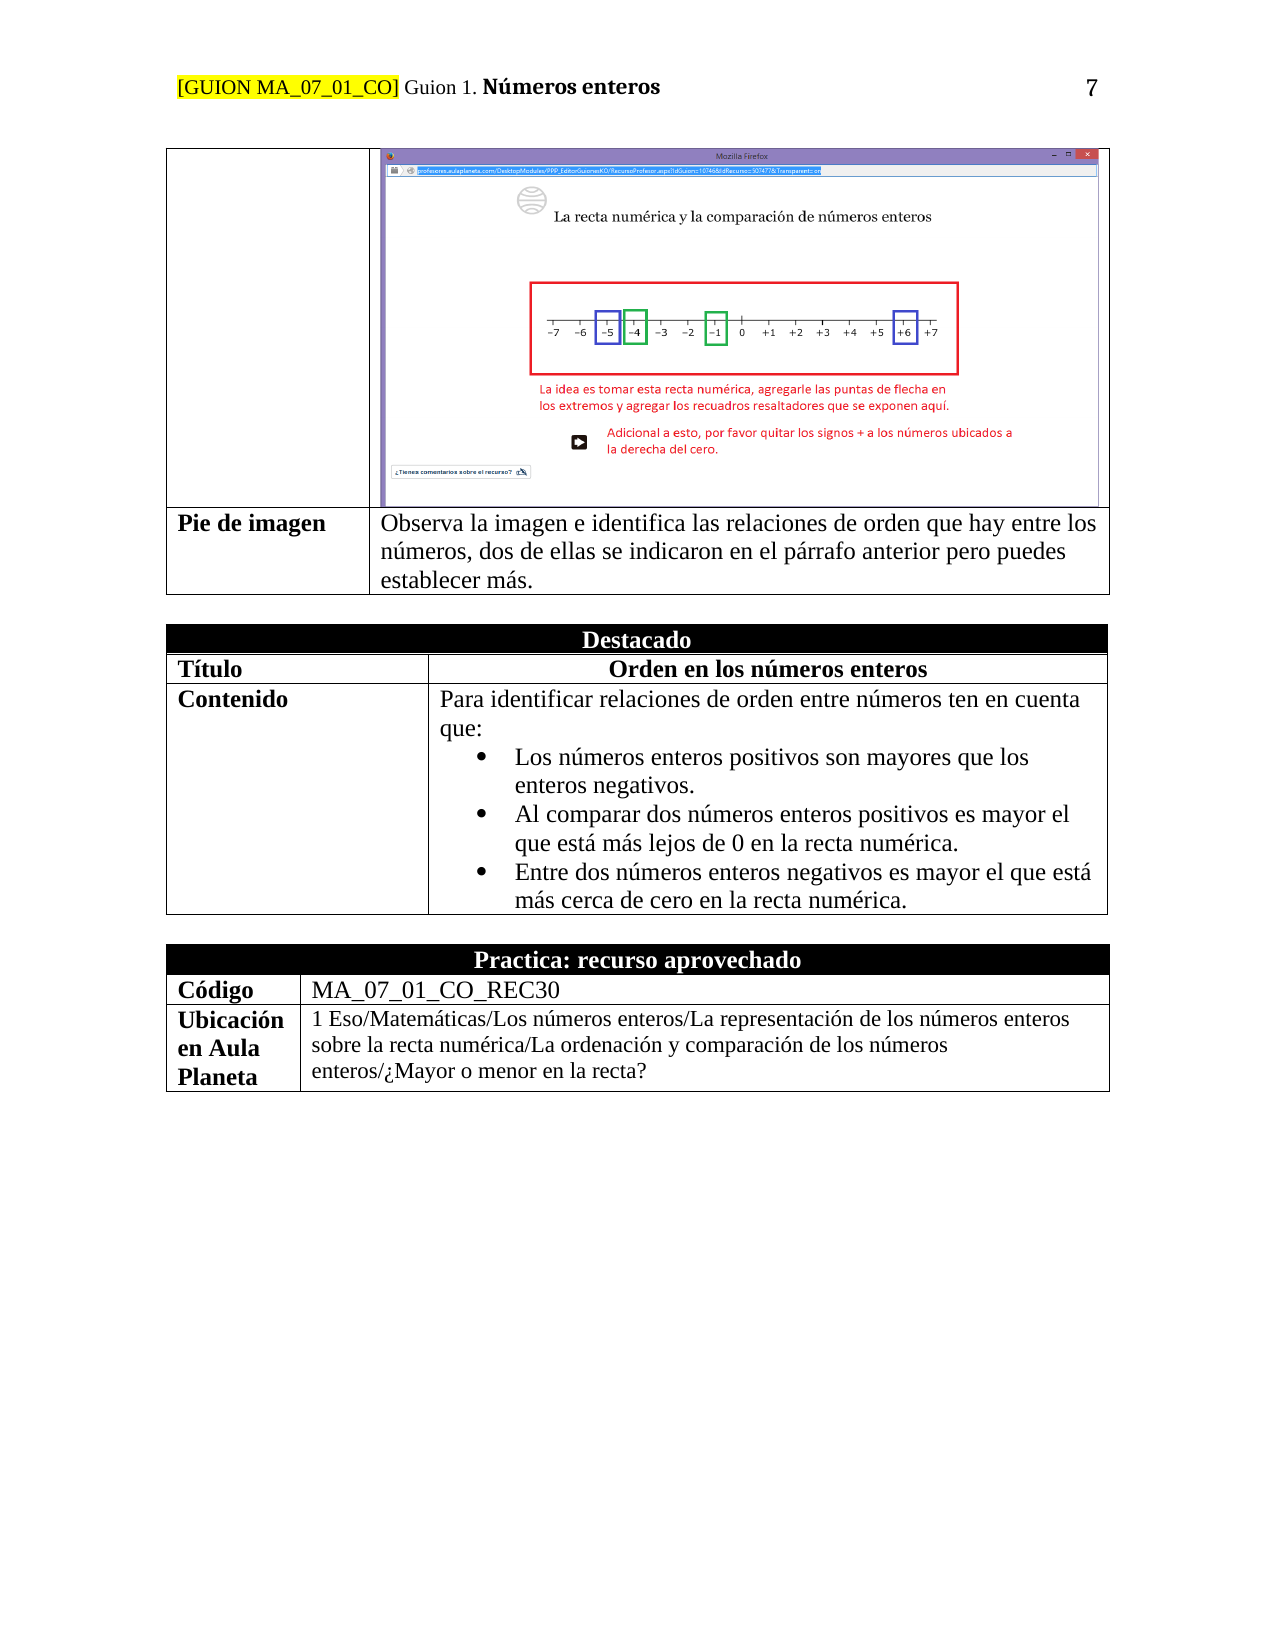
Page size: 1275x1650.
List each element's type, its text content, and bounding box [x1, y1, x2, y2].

picture [380, 148, 1099, 507]
table_cell Orden en los números enteros [429, 655, 1107, 683]
table_header Destacado [167, 625, 1107, 653]
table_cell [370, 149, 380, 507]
table_cell Para identificar relaciones de orden entre números ten en cuenta que: Los números enteros positivos son mayores que los enteros negativos. Al comparar dos números enteros positivos es mayor el que está más lejos de 0 en la recta numérica. Entre dos números enteros negativos es mayor el que está más cerca de cero en la recta numérica. [429, 684, 1107, 914]
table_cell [167, 149, 369, 507]
table_cell Pie de imagen [167, 508, 369, 594]
table_cell MA_07_01_CO_REC30 [301, 975, 1109, 1004]
table_cell Ubicación en Aula Planeta [167, 1005, 300, 1091]
table_cell Título [167, 655, 428, 683]
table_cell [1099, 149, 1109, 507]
table_cell 1 Eso/Matemáticas/Los números enteros/La representación de los números enteros sobre la recta numérica/La ordenación y comparación de los números enteros/¿Mayor o menor en la recta? [301, 1005, 1109, 1091]
table_header Practica: recurso aprovechado [167, 945, 1109, 974]
table_cell Contenido [167, 684, 428, 914]
table_cell Código [167, 975, 300, 1004]
table_cell Observa la imagen e identifica las relaciones de orden que hay entre los números, dos de ellas se indicaron en el párrafo anterior pero puedes establecer más. [370, 508, 1109, 594]
